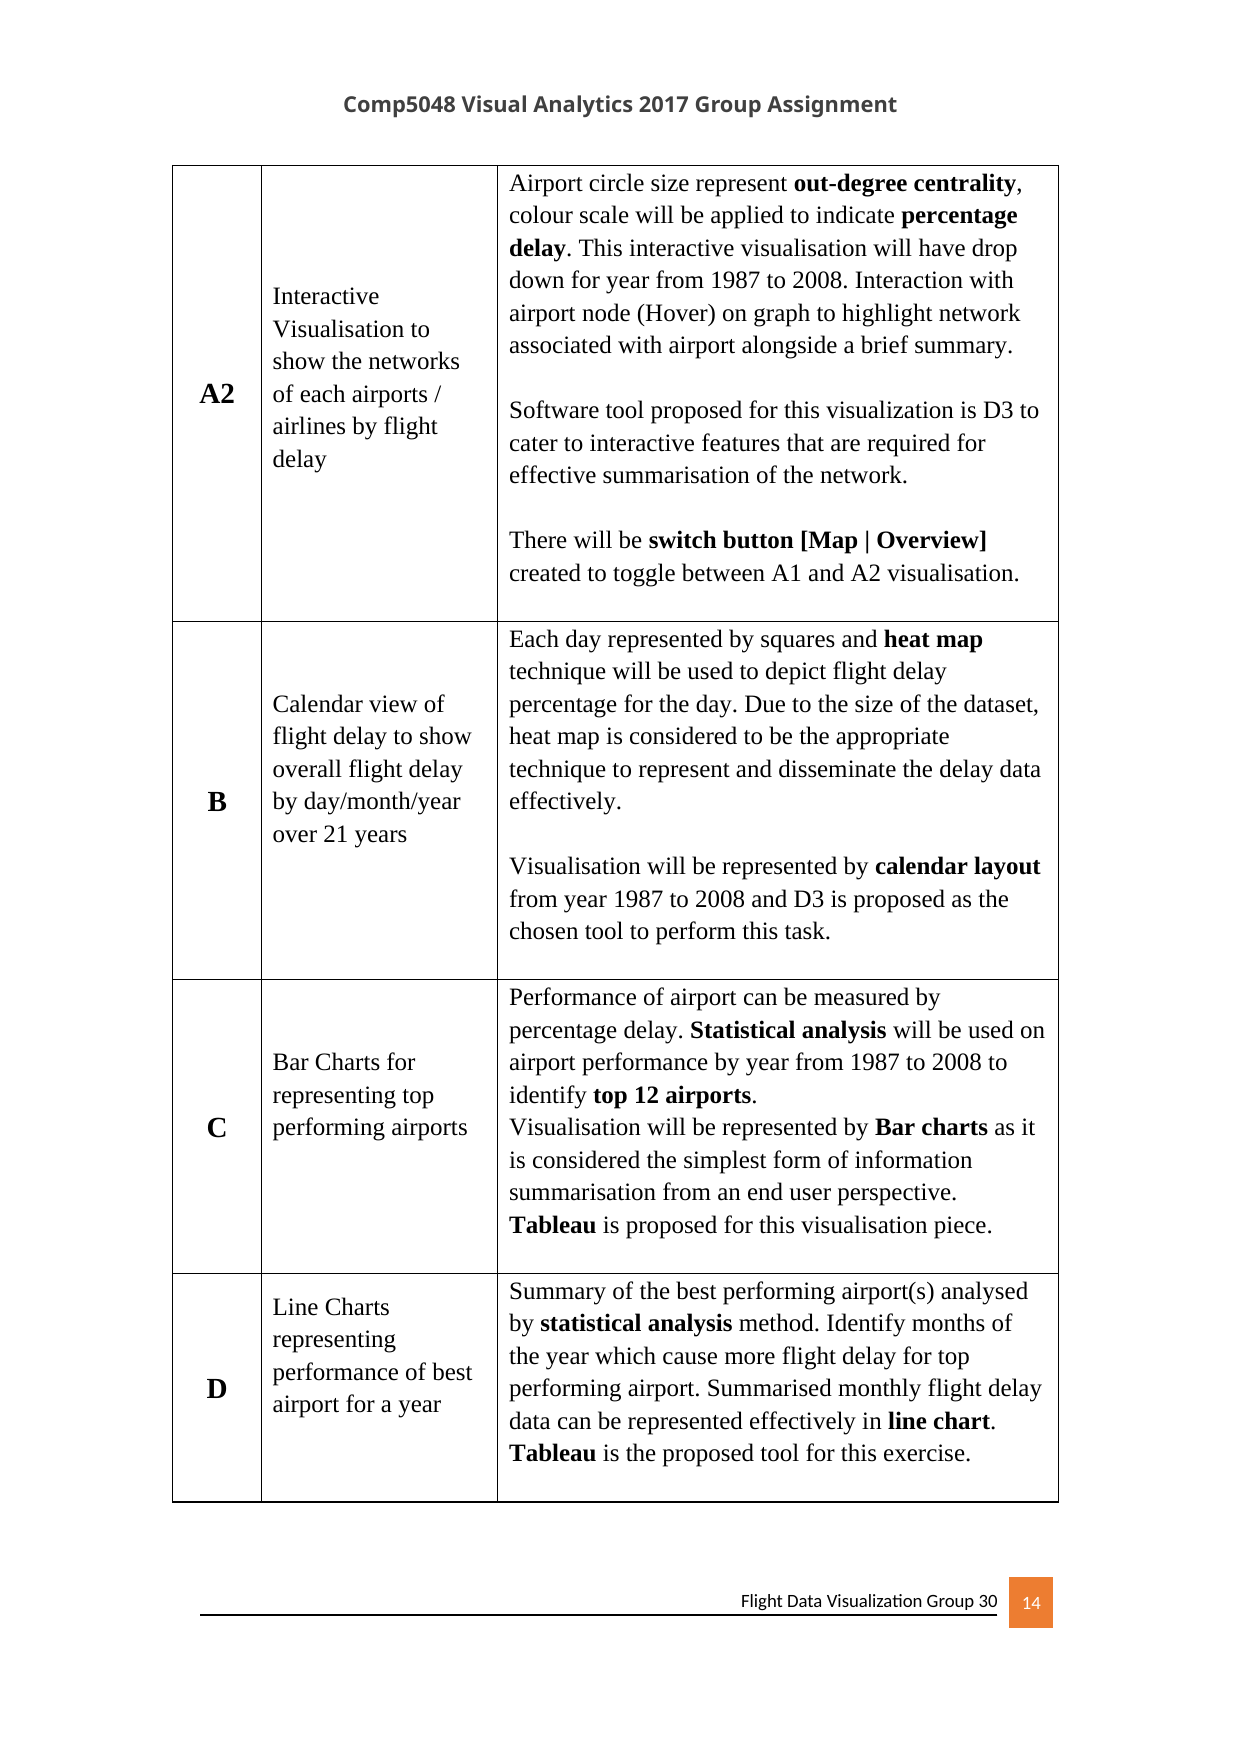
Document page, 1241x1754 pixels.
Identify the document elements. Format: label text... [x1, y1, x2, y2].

table_cell Interactive Visualisation to show the networks of each airports / airlines by flight delay [262, 166, 497, 621]
table_cell D [173, 1274, 261, 1501]
table_cell Line Charts representing performance of best airport for a year [262, 1274, 497, 1501]
table_cell Performance of airport can be measured by percentage delay. Statistical analysis will be used on airport performance by year from 1987 to 2008 to identify top 12 airports. Visualisation will be represented by Bar charts as it is considered the simplest form of information summarisation from an end user perspective. Tableau is proposed for this visualisation piece. [498, 980, 1058, 1273]
table_cell Airport circle size represent out-degree centrality, colour scale will be applied to indicate percentage delay. This interactive visualisation will have drop down for year from 1987 to 2008. Interaction with airport node (Hover) on graph to highlight network associated with airport alongside a brief summary. Software tool proposed for this visualization is D3 to cater to interactive features that are required for effective summarisation of the network. There will be switch button [Map | Overview] created to toggle between A1 and A2 visualisation. [498, 166, 1058, 621]
table_cell Calendar view of flight delay to show overall flight delay by day/month/year over 21 years [262, 622, 497, 979]
table_cell C [173, 980, 261, 1273]
table_cell Each day represented by squares and heat map technique will be used to depict flight delay percentage for the day. Due to the size of the dataset, heat map is considered to be the appropriate technique to represent and disseminate the delay data effectively. Visualisation will be represented by calendar layout from year 1987 to 2008 and D3 is proposed as the chosen tool to perform this task. [498, 622, 1058, 979]
table_cell A2 [173, 166, 261, 621]
table_cell B [173, 622, 261, 979]
table_cell Summary of the best performing airport(s) analysed by statistical analysis method. Identify months of the year which cause more flight delay for top performing airport. Summarised monthly flight delay data can be represented effectively in line chart. Tableau is the proposed tool for this exercise. [498, 1274, 1058, 1501]
table_cell Bar Charts for representing top performing airports [262, 980, 497, 1273]
